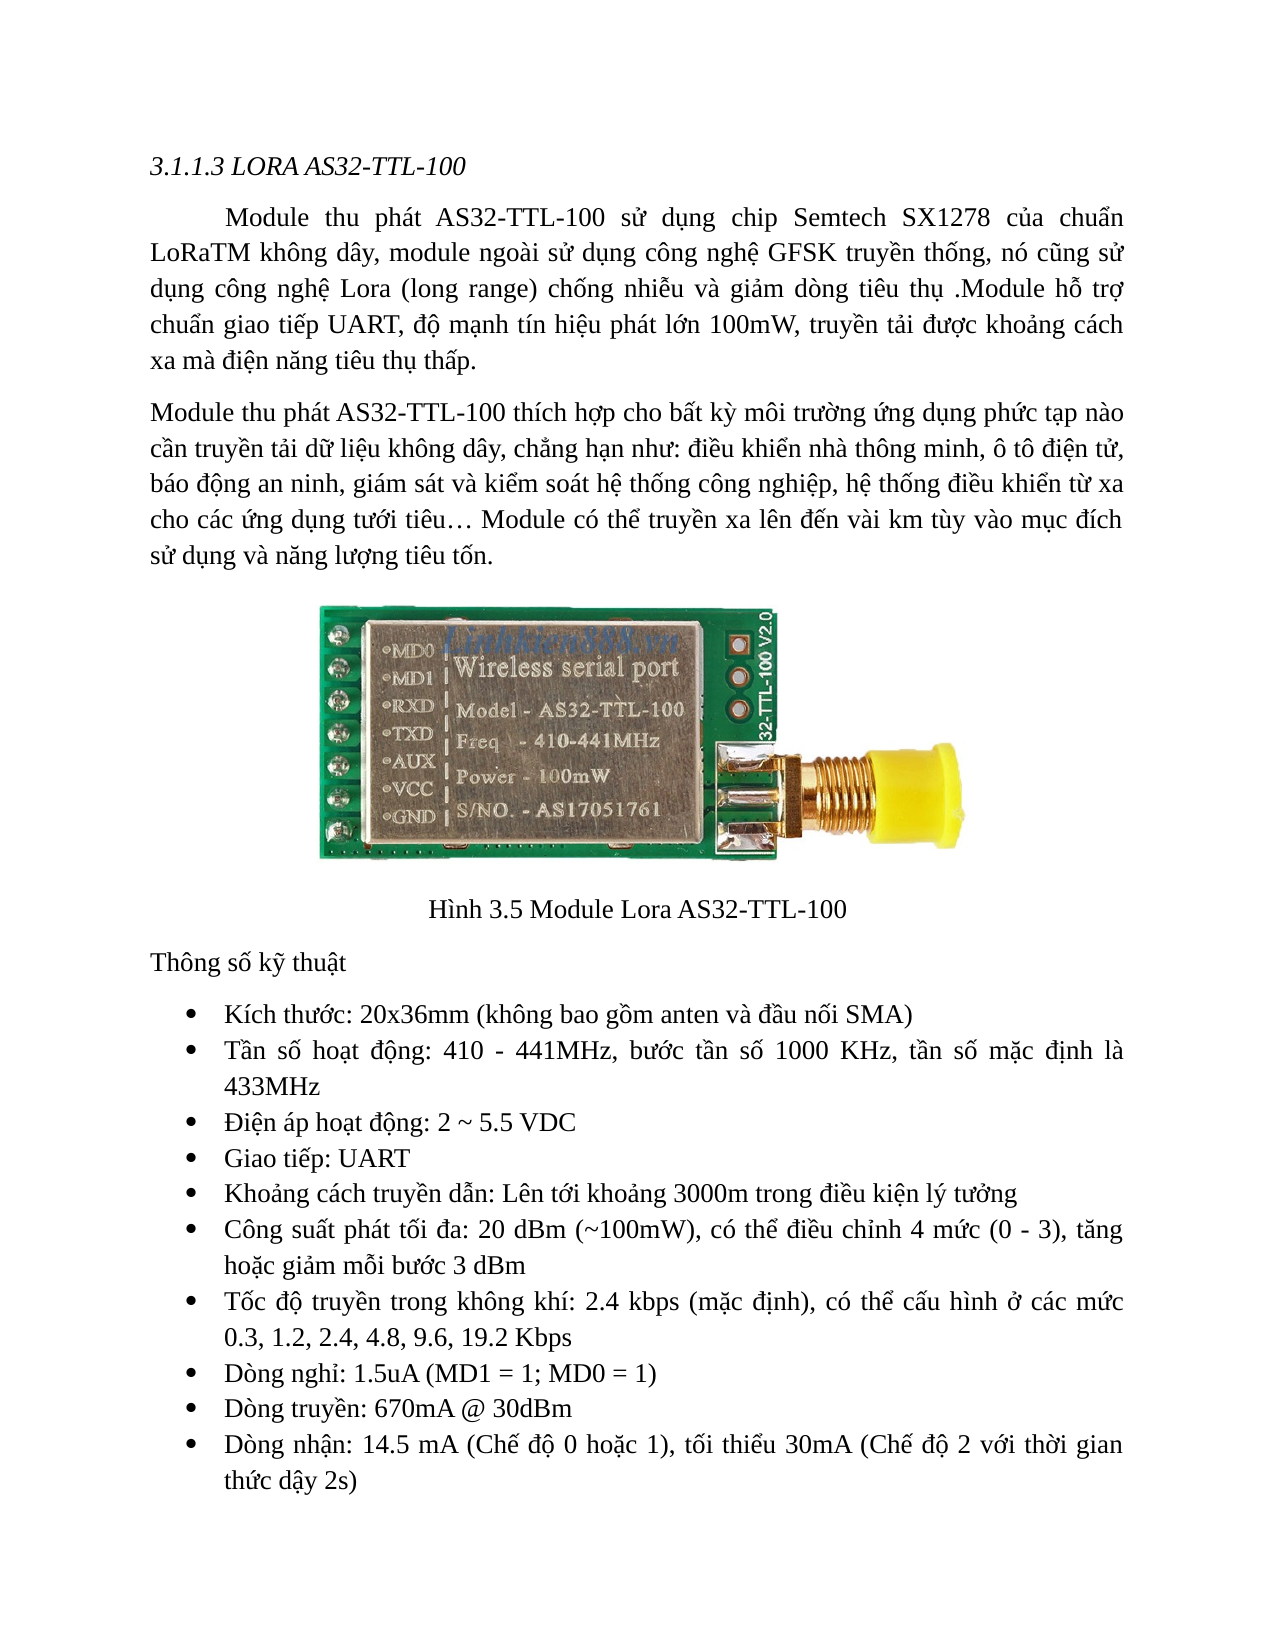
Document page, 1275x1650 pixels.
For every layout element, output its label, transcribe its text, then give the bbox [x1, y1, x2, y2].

list Dòng nhận: 14.5 mA (Chế độ 0 hoặc 1), tối thiểu 30mA (Chế độ 2 với thời gian thức dậy 2s) [186, 1428, 1125, 1496]
list Khoảng cách truyền dẫn: Lên tới khoảng 3000m trong điều kiện lý tưởng [186, 1178, 1125, 1209]
list Dòng truyền: 670mA @ 30dBm [186, 1393, 1125, 1424]
list Tốc độ truyền trong không khí: 2.4 kbps (mặc định), có thể cấu hình ở các mức 0.3, 1.2, 2.4, 4.8, 9.6, 19.2 Kbps [186, 1285, 1125, 1352]
text Thông số kỹ thuật [150, 946, 1125, 977]
list Công suất phát tối đa: 20 dBm (~100mW), có thể điều chỉnh 4 mức (0 - 3), tăng hoặc giảm mỗi bước 3 dBm [186, 1213, 1125, 1281]
picture [302, 591, 973, 873]
subtitle 3.1.1.3 LORA AS32-TTL-100 [150, 150, 1125, 181]
list Kích thước: 20x36mm (không bao gồm anten và đầu nối SMA) [186, 998, 1125, 1029]
text Module thu phát AS32-TTL-100 thích hợp cho bất kỳ môi trường ứng dụng phức tạp nào cần truyền tải dữ liệu không dây, chẳng hạn như: điều khiển nhà thông minh, ô tô điện tử, báo động an ninh, giám sát và kiểm soát hệ thống công nghiệp, hệ thống điều khiển từ xa cho các ứng dụng tưới tiêu… Module có thể truyền xa lên đến vài km tùy vào mục đích sử dụng và năng lượng tiêu tốn. [150, 396, 1125, 570]
text Module thu phát AS32-TTL-100 sử dụng chip Semtech SX1278 của chuẩn LoRaTM không dây, module ngoài sử dụng công nghệ GFSK truyền thống, nó cũng sử dụng công nghệ Lora (long range) chống nhiễu và giảm dòng tiêu thụ .Module hỗ trợ chuẩn giao tiếp UART, độ mạnh tín hiệu phát lớn 100mW, truyền tải được khoảng cách xa mà điện năng tiêu thụ thấp. [150, 201, 1125, 375]
list Giao tiếp: UART [186, 1142, 1125, 1173]
list Dòng nghỉ: 1.5uA (MD1 = 1; MD0 = 1) [186, 1357, 1125, 1388]
text Hình 3.5 Module Lora AS32-TTL-100 [150, 893, 1125, 924]
list Điện áp hoạt động: 2 ~ 5.5 VDC [186, 1106, 1125, 1137]
list Tần số hoạt động: 410 - 441MHz, bước tần số 1000 KHz, tần số mặc định là 433MHz [186, 1034, 1125, 1101]
